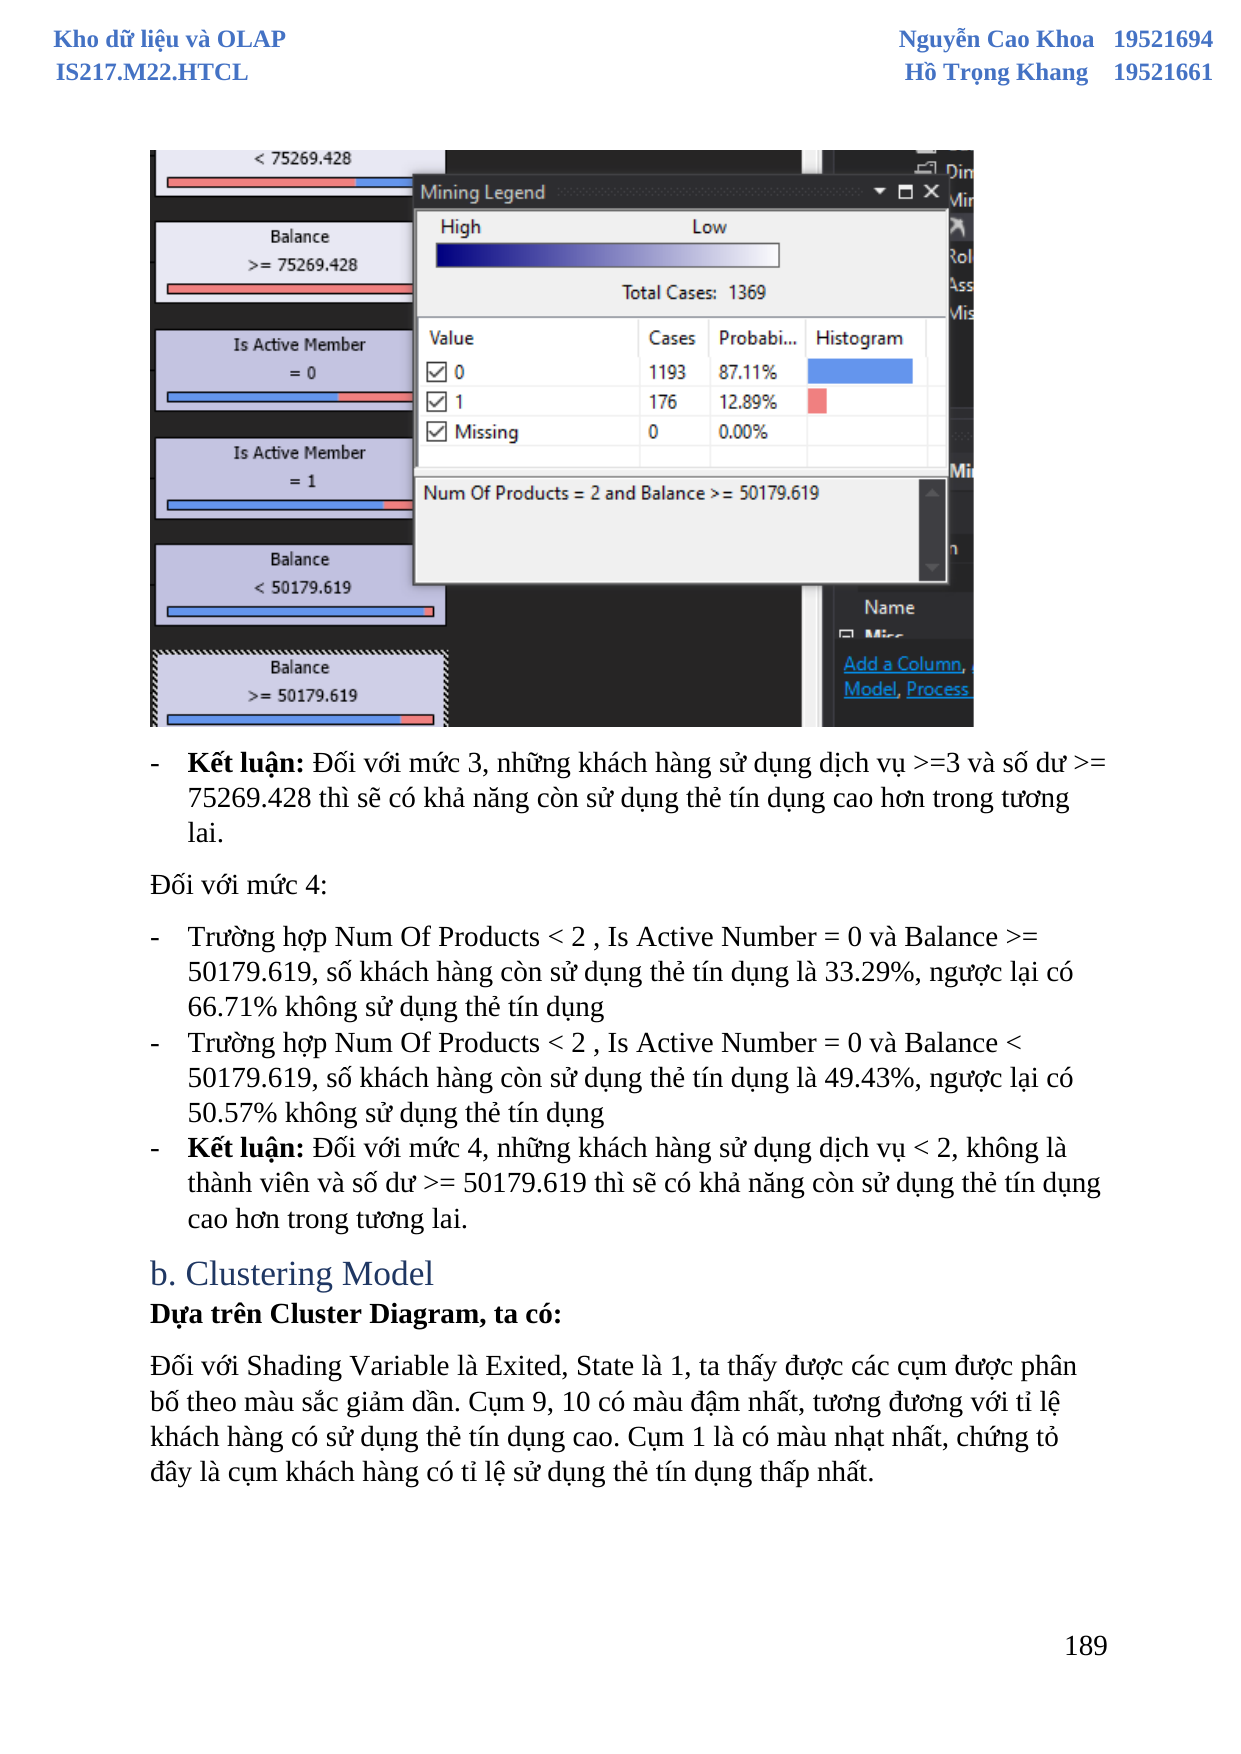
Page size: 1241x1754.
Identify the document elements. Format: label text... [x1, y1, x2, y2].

list Kết luận: Đối với mức 3, những khách hàng sử dụng dịch vụ >=3 và số dư >= 75269.428 thì sẽ có khả năng còn sử dụng thẻ tín dụng cao hơn trong tương lai. [150, 745, 1107, 849]
text Đối với Shading Variable là Exited, State là 1, ta thấy được các cụm được phân bố theo màu sắc giảm dần. Cụm 9, 10 có màu đậm nhất, tương đương với tỉ lệ khách hàng có sử dụng thẻ tín dụng cao. Cụm 1 là có màu nhạt nhất, chứng tỏ đây là cụm khách hàng có tỉ lệ sử dụng thẻ tín dụng thấp nhất. [150, 1348, 1107, 1488]
list Kết luận: Đối với mức 4, những khách hàng sử dụng dịch vụ < 2, không là thành viên và số dư >= 50179.619 thì sẽ có khả năng còn sử dụng thẻ tín dụng cao hơn trong tương lai. [150, 1130, 1107, 1234]
text Đối với mức 4: [150, 867, 1107, 901]
list Trường hợp Num Of Products < 2 , Is Active Number = 0 và Balance < 50179.619, số khách hàng còn sử dụng thẻ tín dụng là 49.43%, ngược lại có 50.57% không sử dụng thẻ tín dụng [150, 1025, 1107, 1129]
list Trường hợp Num Of Products < 2 , Is Active Number = 0 và Balance >= 50179.619, số khách hàng còn sử dụng thẻ tín dụng là 33.29%, ngược lại có 66.71% không sử dụng thẻ tín dụng [150, 919, 1107, 1023]
subtitle b. Clustering Model [150, 1253, 1107, 1293]
text Dựa trên Cluster Diagram, ta có: [150, 1297, 1107, 1330]
picture [150, 150, 974, 727]
